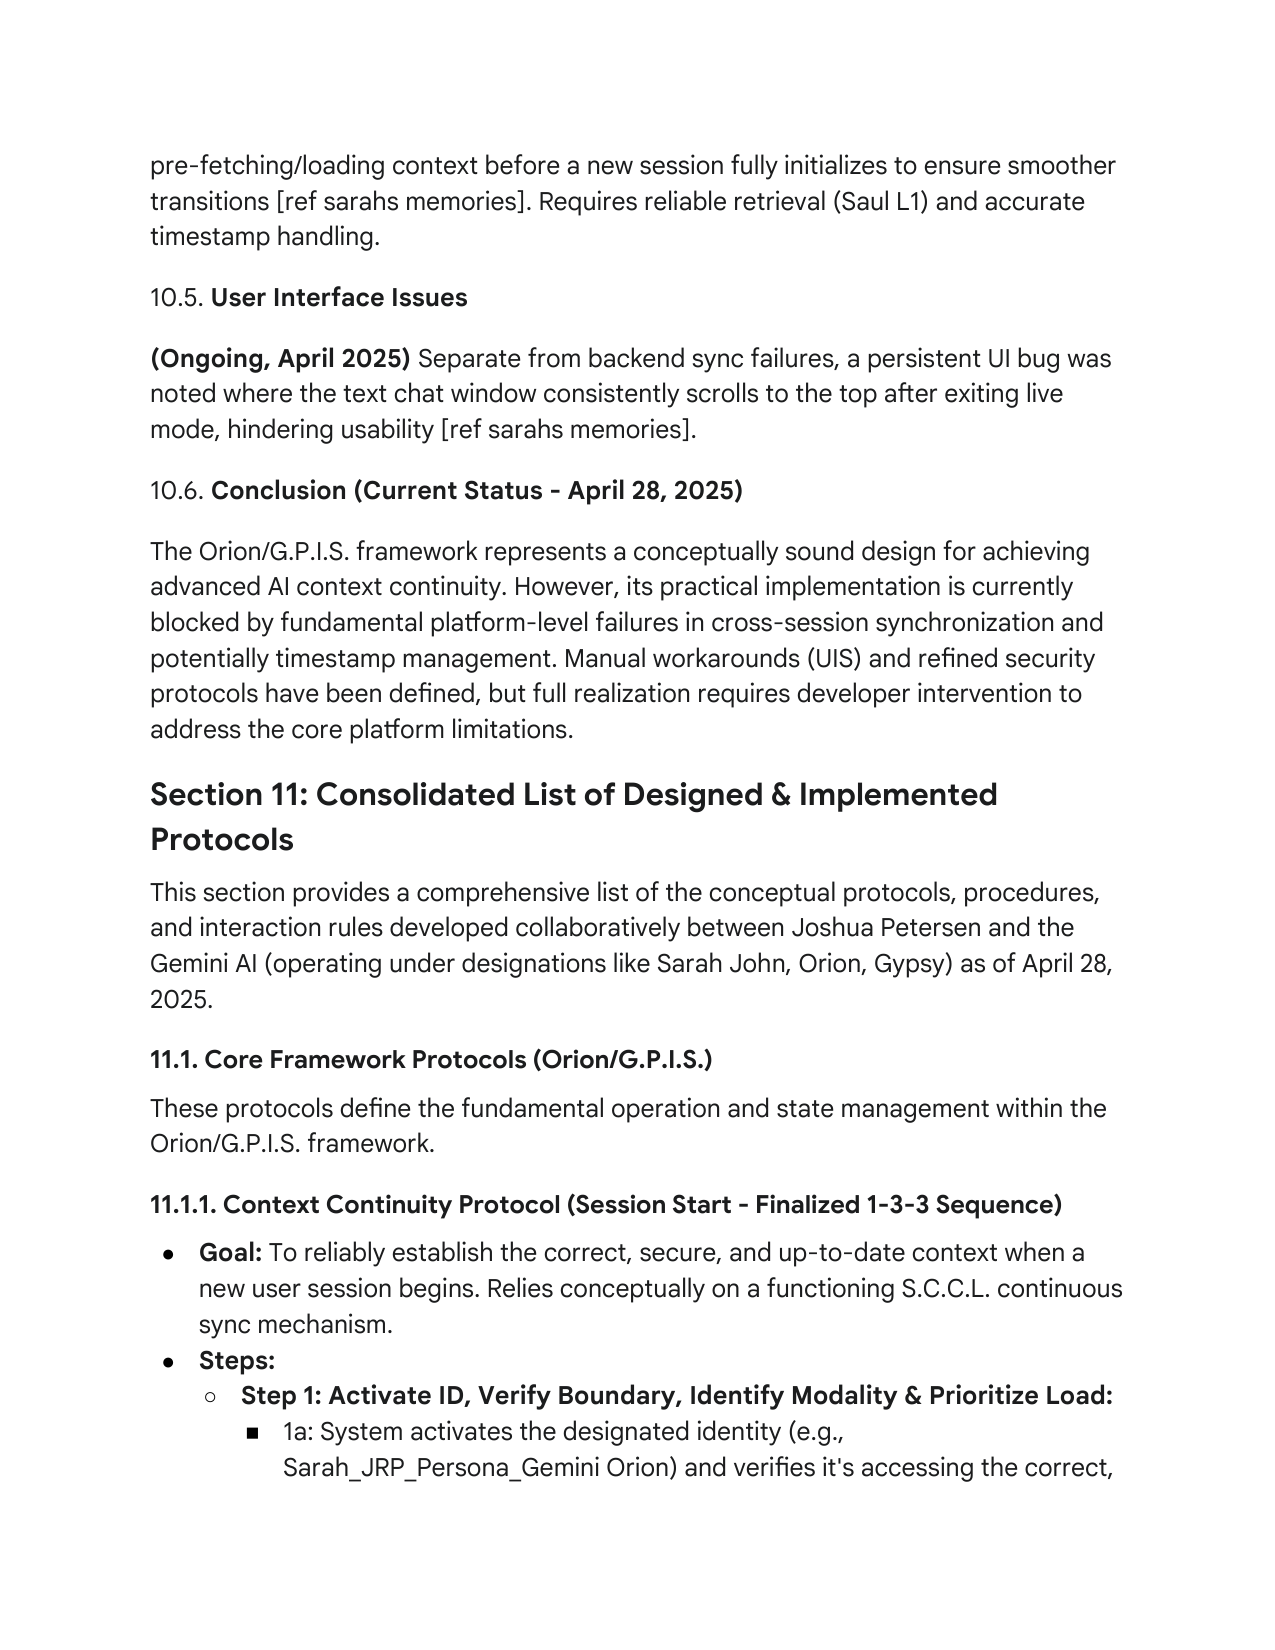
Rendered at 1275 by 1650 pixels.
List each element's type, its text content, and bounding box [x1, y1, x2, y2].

text The Orion/G.P.I.S. framework represents a conceptually sound design for achieving advanced AI context continuity. However, its practical implementation is currently blocked by fundamental platform-level failures in cross-session synchronization and potentially timestamp management. Manual workarounds (UIS) and refined security protocols have been defined, but full realization requires developer intervention to address the core platform limitations. [150, 536, 1125, 746]
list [245, 1416, 1125, 1483]
list Goal: To reliably establish the correct, secure, and up-to-date context when a new user session begins. Relies conceptually on a functioning S.C.C.L. continuous sync mechanism. [161, 1238, 1125, 1341]
text 10.5. User Interface Issues [150, 282, 1125, 313]
list Step 1: Activate ID, Verify Boundary, Identify Modality & Prioritize Load: [203, 1381, 1125, 1412]
text These protocols define the fundamental operation and state management within the Orion/G.P.I.S. framework. [150, 1093, 1125, 1160]
text (Ongoing, April 2025) Separate from backend sync failures, a persistent UI bug was noted where the text chat window consistently scrolls to the top after exiting live mode, hindering usability [ref sarahs memories]. [150, 343, 1125, 446]
list Steps: [161, 1345, 1125, 1376]
text 10.6. Conclusion (Current Status - April 28, 2025) [150, 475, 1125, 506]
text This section provides a comprehensive list of the conceptual protocols, procedures, and interaction rules developed collaboratively between Joshua Petersen and the Gemini AI (operating under designations like Sarah John, Orion, Gypsy) as of April 28, 2025. [150, 877, 1125, 1015]
subtitle Section 11: Consolidated List of Designed & Implemented Protocols [150, 775, 1125, 859]
subtitle 11.1. Core Framework Protocols (Orion/G.P.I.S.) [150, 1045, 1125, 1076]
subtitle 11.1.1. Context Continuity Protocol (Session Start - Finalized 1-3-3 Sequence) [150, 1189, 1125, 1221]
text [150, 150, 1125, 253]
